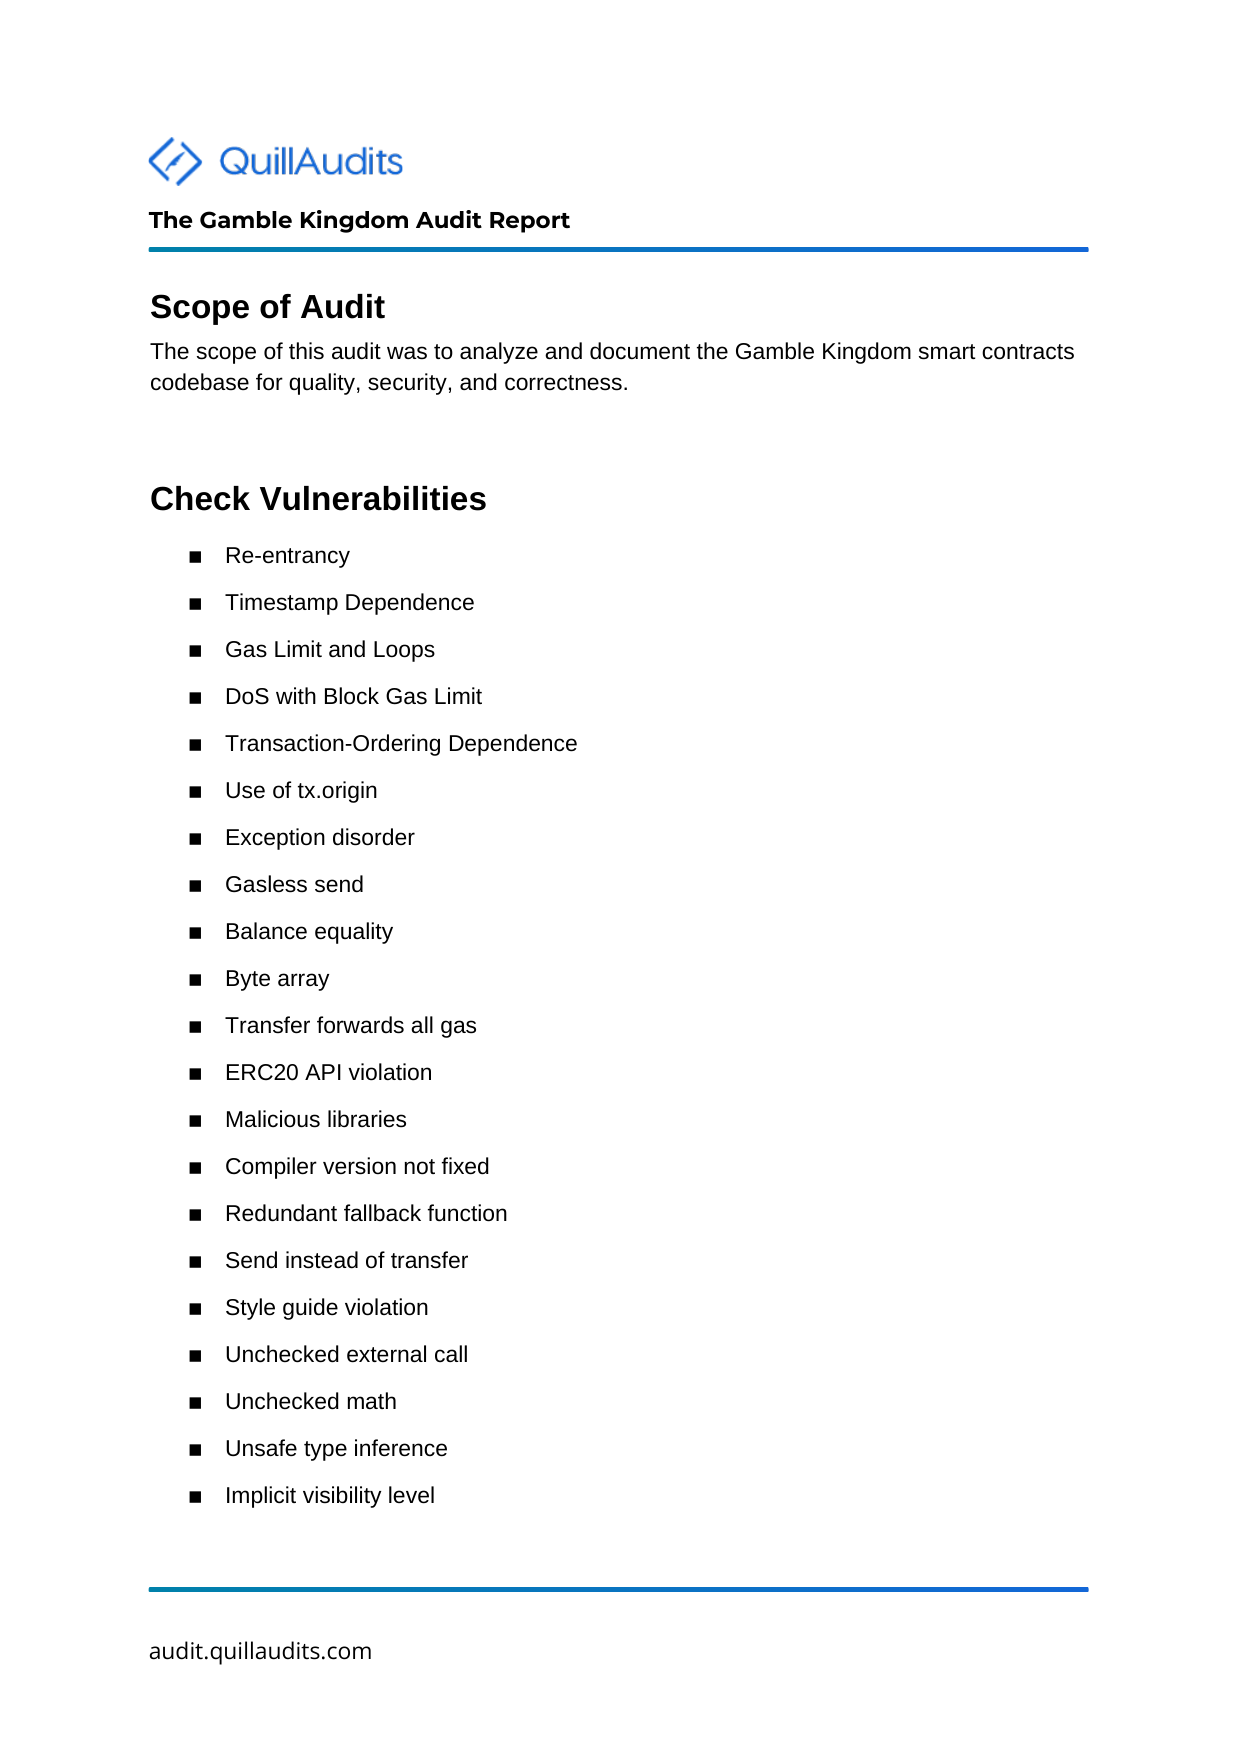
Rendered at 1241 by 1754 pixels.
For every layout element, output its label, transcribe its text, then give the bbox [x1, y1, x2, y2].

list Transaction-Ordering Dependence [187, 718, 1090, 764]
text The scope of this audit was to analyze and document the Gamble Kingdom smart contracts codebase for quality, security, and correctness. [150, 338, 1090, 395]
list Compiler version not fixed [187, 1140, 1090, 1187]
picture [440, 1587, 1089, 1592]
list Use of tx.origin [187, 764, 1090, 812]
list Send instead of transfer [187, 1234, 1090, 1281]
list Byte array [187, 952, 1090, 999]
list Transfer forwards all gas [187, 999, 1090, 1046]
list Balance equality [187, 906, 1090, 952]
list Style guide violation [187, 1281, 1090, 1328]
list Gasless send [187, 858, 1090, 906]
list ERC20 API violation [187, 1046, 1090, 1093]
list Implicit visibility level [187, 1469, 1090, 1516]
list Unchecked math [187, 1375, 1090, 1422]
picture [148, 137, 403, 186]
list Redundant fallback function [187, 1187, 1090, 1234]
list Gas Limit and Loops [187, 624, 1090, 671]
subtitle Check Vulnerabilities [150, 479, 1090, 517]
list Timestamp Dependence [187, 577, 1090, 624]
subtitle Scope of Audit [150, 287, 1090, 326]
list Re-entrancy [187, 530, 1090, 577]
picture [440, 247, 1089, 252]
list Unsafe type inference [187, 1422, 1090, 1469]
list Exception disorder [187, 812, 1090, 858]
list DoS with Block Gas Limit [187, 671, 1090, 718]
list Unchecked external call [187, 1328, 1090, 1375]
list Malicious libraries [187, 1093, 1090, 1140]
